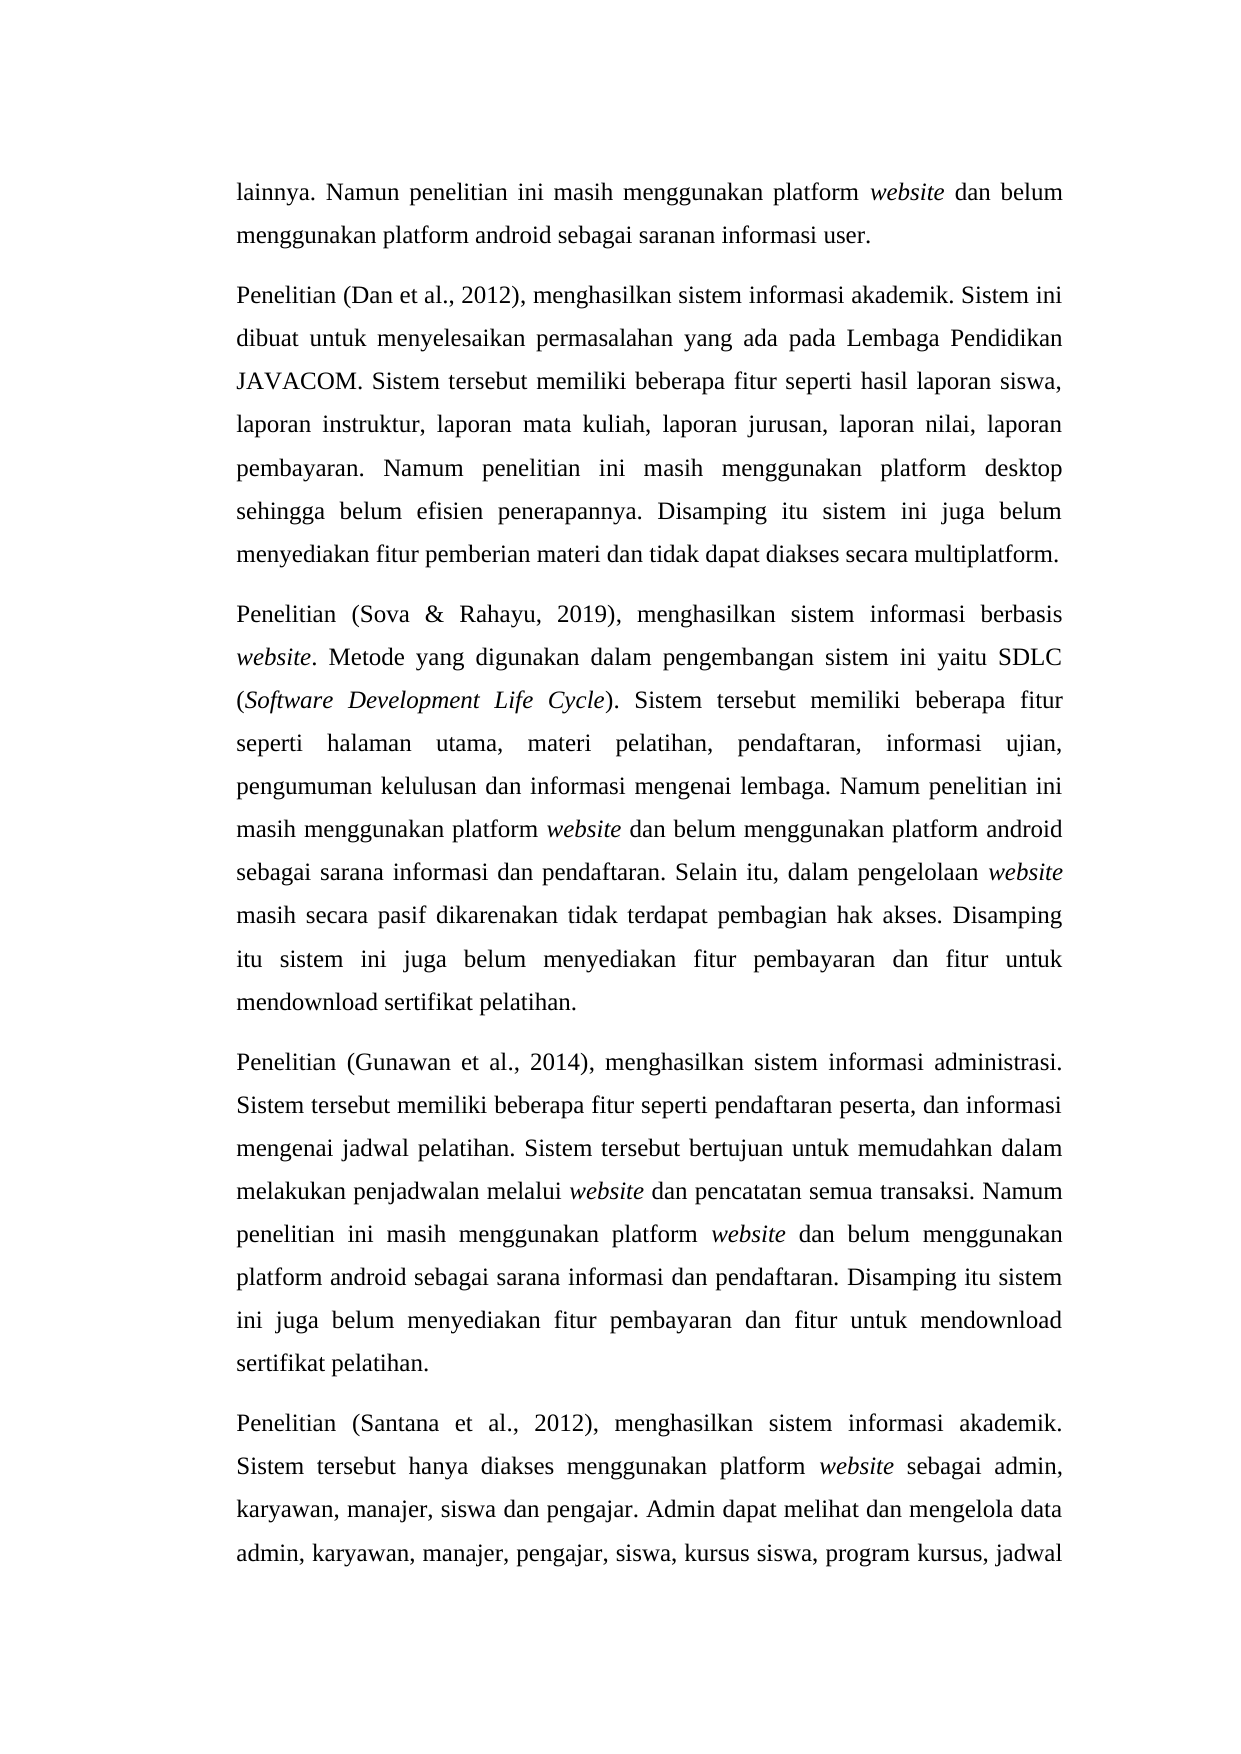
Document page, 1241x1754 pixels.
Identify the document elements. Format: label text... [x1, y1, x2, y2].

text Penelitian (Sova & Rahayu, 2019), menghasilkan sistem informasi berbasis website. Metode yang digunakan dalam pengembangan sistem ini yaitu SDLC (Software Development Life Cycle). Sistem tersebut memiliki beberapa fitur seperti halaman utama, materi pelatihan, pendaftaran, informasi ujian, pengumuman kelulusan dan informasi mengenai lembaga. Namum penelitian ini masih menggunakan platform website dan belum menggunakan platform android sebagai sarana informasi dan pendaftaran. Selain itu, dalam pengelolaan website masih secara pasif dikarenakan tidak terdapat pembagian hak akses. Disamping itu sistem ini juga belum menyediakan fitur pembayaran dan fitur untuk mendownload sertifikat pelatihan. [236, 599, 1063, 1016]
text Penelitian (Gunawan et al., 2014), menghasilkan sistem informasi administrasi. Sistem tersebut memiliki beberapa fitur seperti pendaftaran peserta, dan informasi mengenai jadwal pelatihan. Sistem tersebut bertujuan untuk memudahkan dalam melakukan penjadwalan melalui website dan pencatatan semua transaksi. Namum penelitian ini masih menggunakan platform website dan belum menggunakan platform android sebagai sarana informasi dan pendaftaran. Disamping itu sistem ini juga belum menyediakan fitur pembayaran dan fitur untuk mendownload sertifikat pelatihan. [236, 1047, 1063, 1377]
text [236, 1408, 1063, 1566]
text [236, 177, 1063, 249]
text Penelitian (Dan et al., 2012), menghasilkan sistem informasi akademik. Sistem ini dibuat untuk menyelesaikan permasalahan yang ada pada Lembaga Pendidikan JAVACOM. Sistem tersebut memiliki beberapa fitur seperti hasil laporan siswa, laporan instruktur, laporan mata kuliah, laporan jurusan, laporan nilai, laporan pembayaran. Namum penelitian ini masih menggunakan platform desktop sehingga belum efisien penerapannya. Disamping itu sistem ini juga belum menyediakan fitur pemberian materi dan tidak dapat diakses secara multiplatform. [236, 280, 1063, 568]
